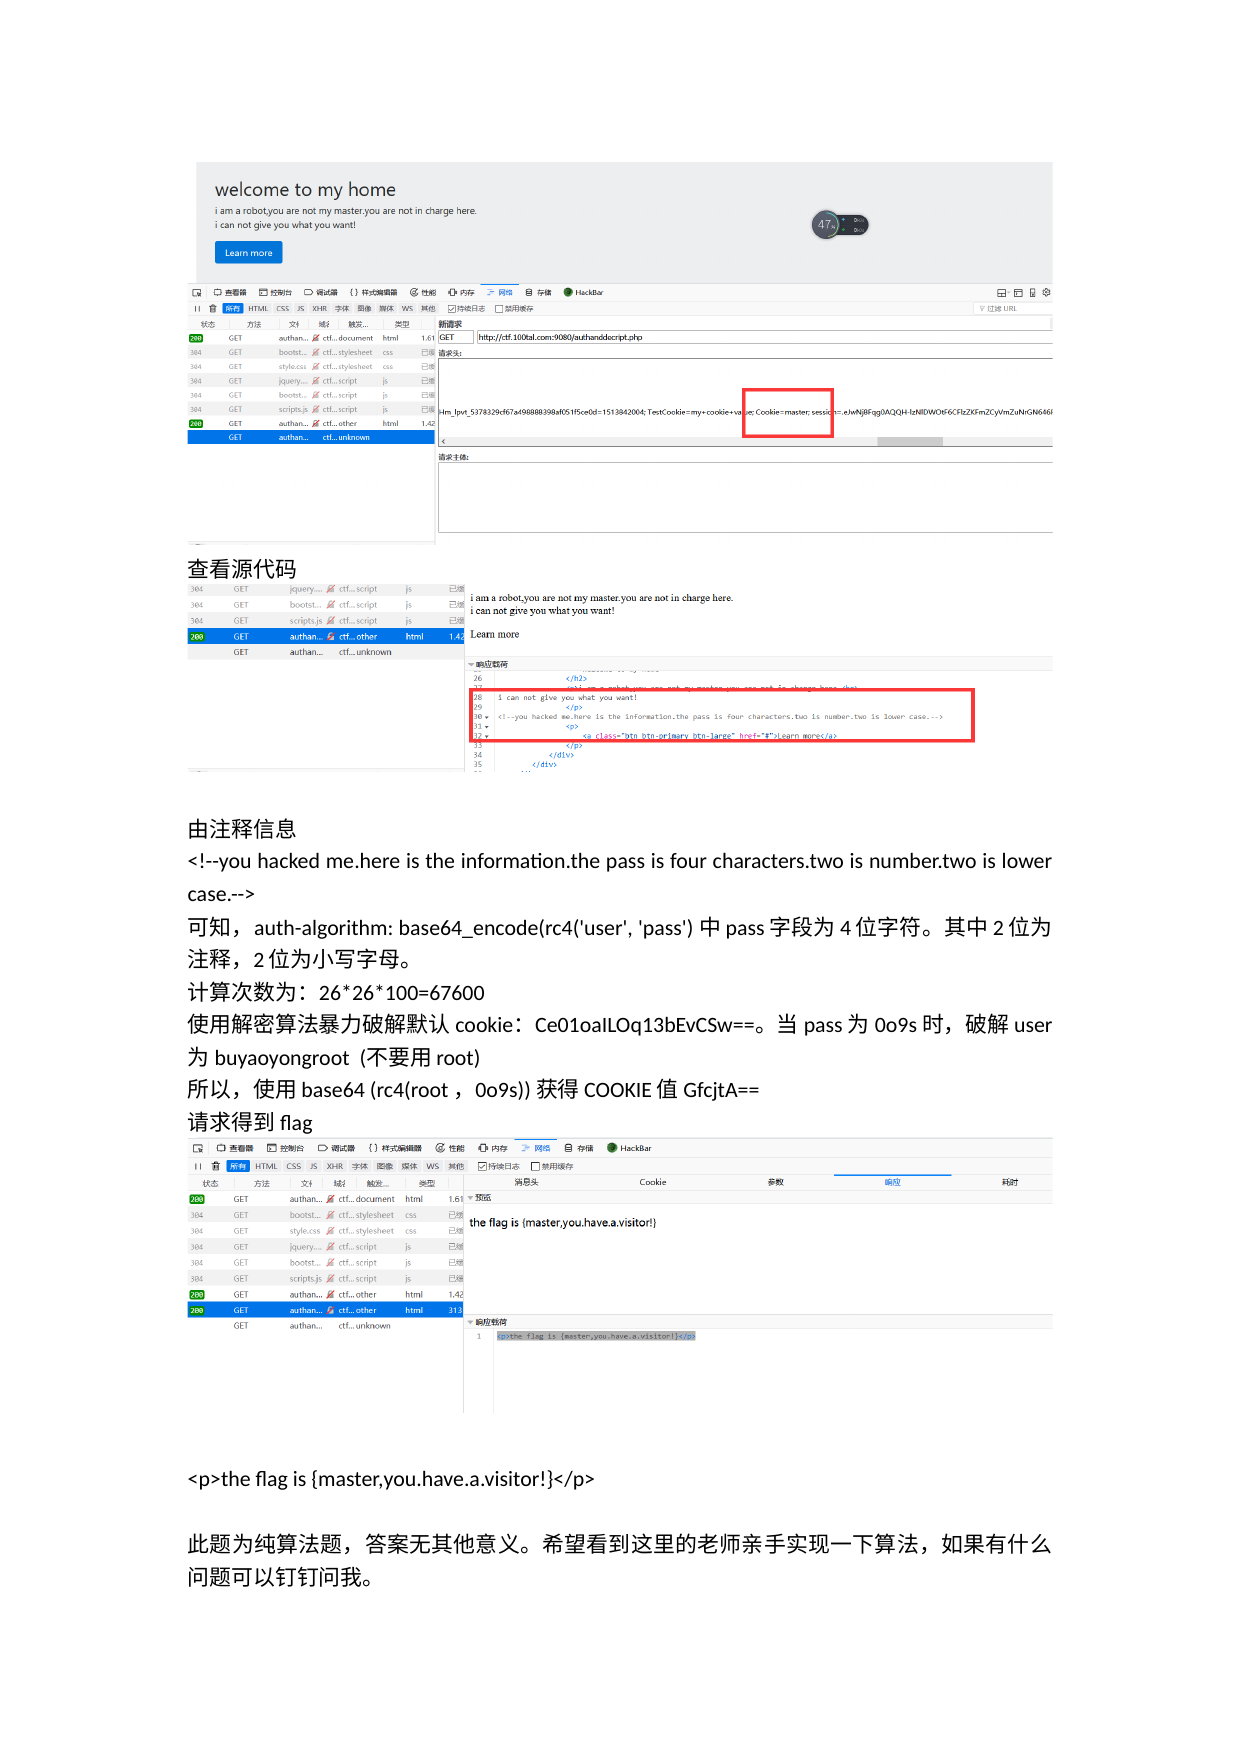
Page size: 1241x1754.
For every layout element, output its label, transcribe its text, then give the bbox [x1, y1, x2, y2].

text <!--you hacked me.here is the information.the pass is four characters.two is number.two is lower case.--> [187, 844, 1053, 909]
text <p>the flag is {master,you.have.a.visitor!}</p> [187, 1462, 1053, 1494]
text 由注释信息 [187, 812, 1053, 844]
text 使用解密算法暴力破解默认cookie：Ce01oaILOq13bEvCSw==。当 pass 为 0o9s 时，破解user 为 buyaoyongroot (不要用root) [187, 1007, 1053, 1072]
text 可知，auth-algorithm: base64_encode(rc4('user', 'pass') 中pass字段为4位字符。其中2位为注释，2位为小写字母。 [187, 909, 1053, 974]
text 所以，使用base64 (rc4(root ，0o9s)) 获得COOKIE值 GfcjtA== [187, 1072, 1053, 1104]
picture [187, 584, 1053, 772]
picture [187, 162, 1053, 545]
picture [187, 1137, 1053, 1413]
text 请求得到 flag [187, 1104, 1053, 1137]
text 此题为纯算法题，答案无其他意义。希望看到这里的老师亲手实现一下算法，如果有什么问题可以钉钉问我。 [187, 1527, 1053, 1592]
text 计算次数为：26*26*100=67600 [187, 974, 1053, 1007]
text 查看源代码 [187, 552, 1053, 584]
